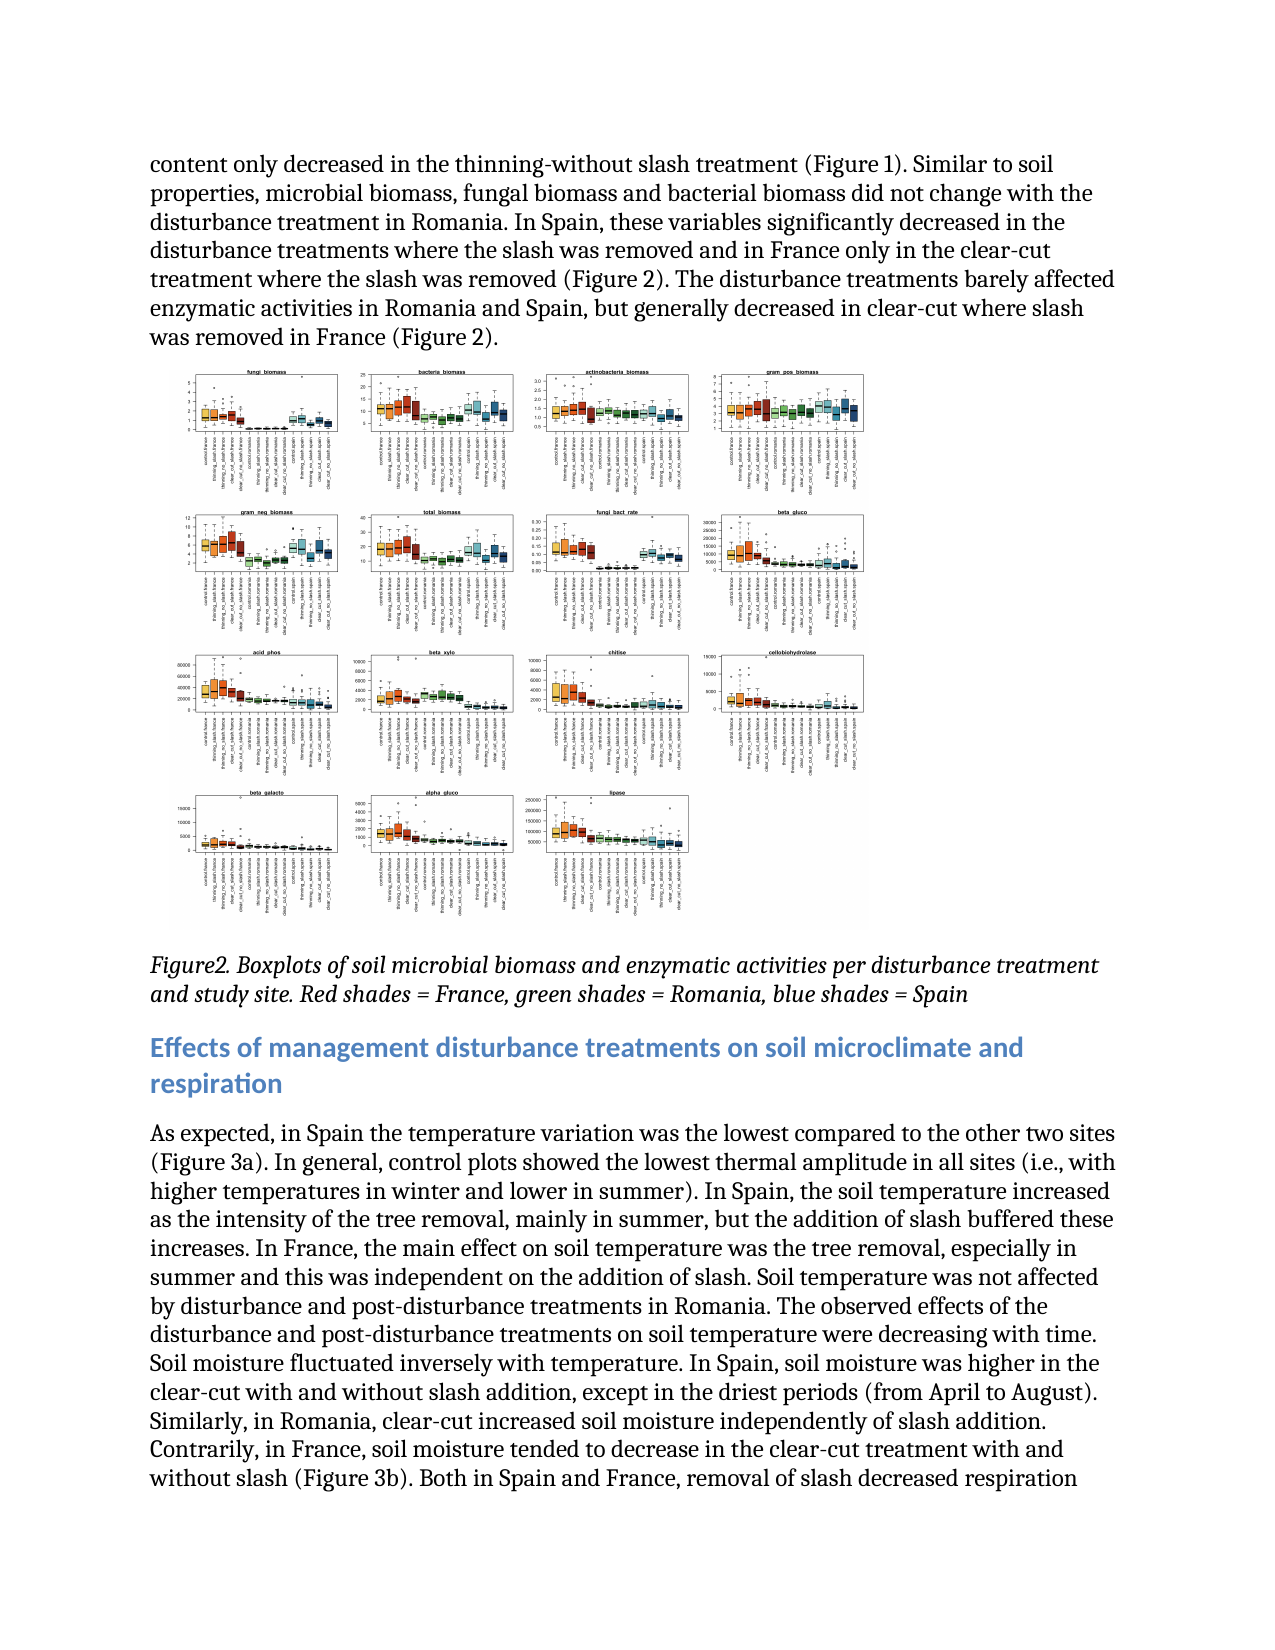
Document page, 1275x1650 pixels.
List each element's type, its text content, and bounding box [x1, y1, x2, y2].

picture [168, 370, 869, 930]
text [150, 1119, 1125, 1493]
text Figure2. Boxplots of soil microbial biomass and enzymatic activities per disturbance treatment and study site. Red shades = France, green shades = Romania, blue shades = Spain [150, 951, 1125, 1008]
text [150, 150, 1125, 351]
subtitle Effects of management disturbance treatments on soil microclimate and respiration [150, 1029, 1125, 1100]
